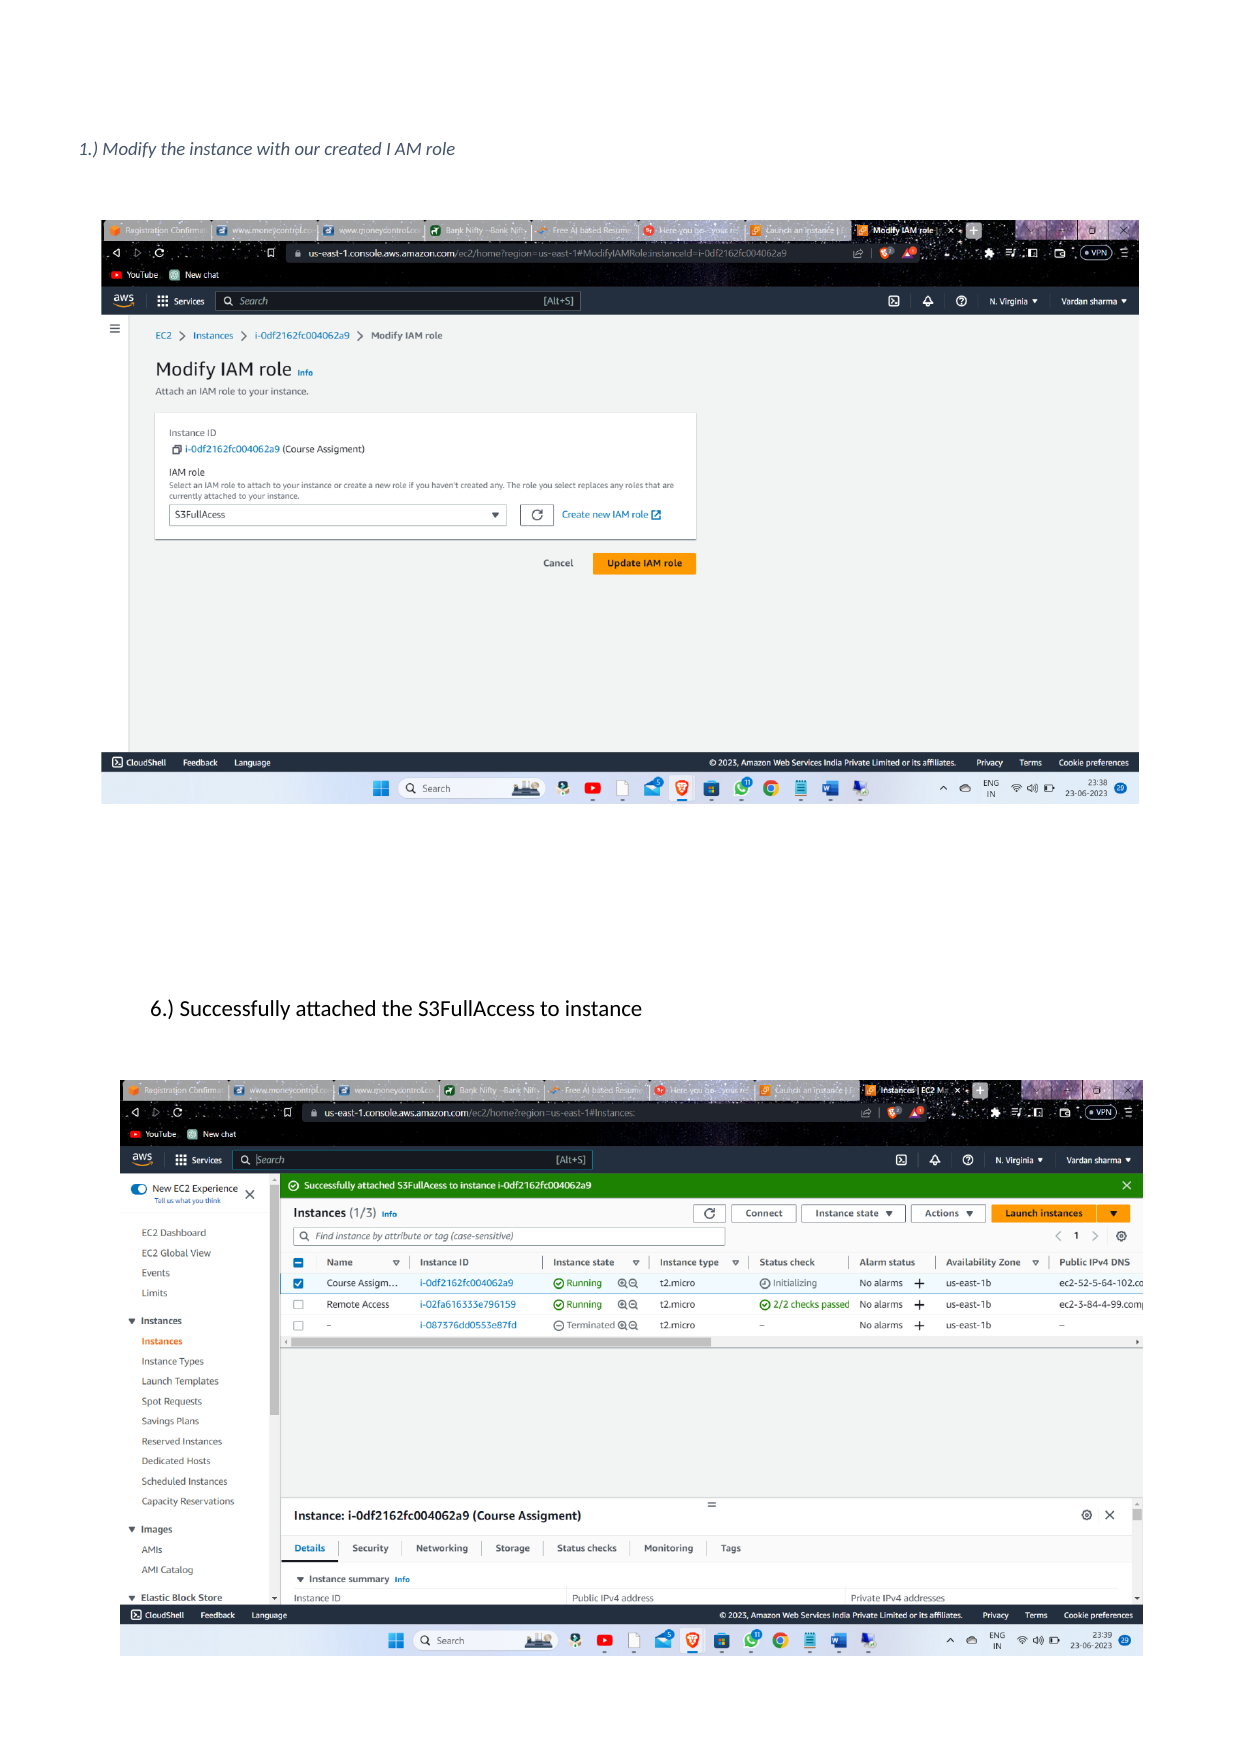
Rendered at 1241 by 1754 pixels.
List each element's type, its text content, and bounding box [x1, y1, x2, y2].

picture [101, 220, 1139, 804]
text 6.) Successfully attached the S3FullAccess to instance [150, 994, 1090, 1022]
picture [120, 1080, 1143, 1656]
